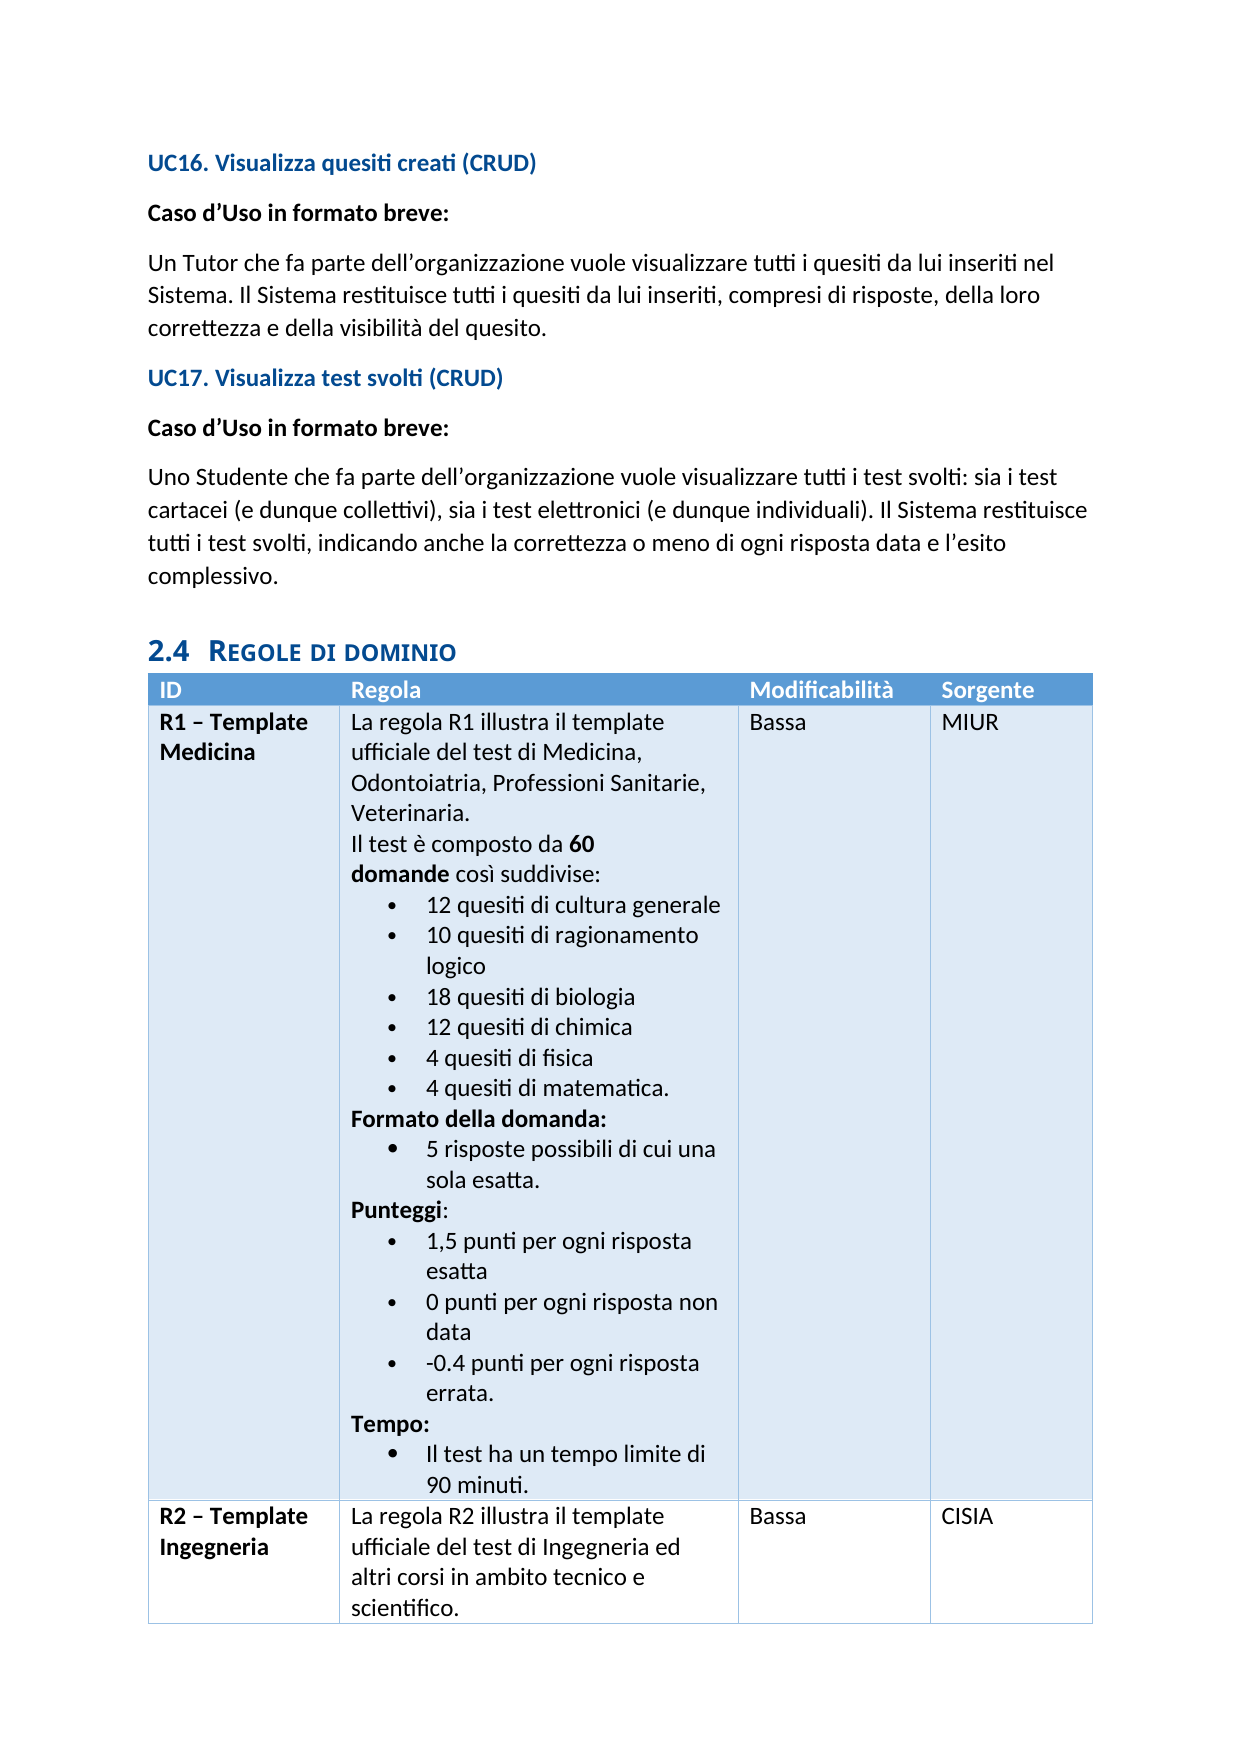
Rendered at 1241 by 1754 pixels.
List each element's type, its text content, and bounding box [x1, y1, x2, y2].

subtitle Regole di dominio [148, 631, 1093, 670]
table_header ID [149, 674, 339, 705]
table_cell Bassa [739, 1501, 930, 1623]
table_header Sorgente [931, 674, 1092, 705]
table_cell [149, 1501, 339, 1623]
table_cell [340, 1501, 738, 1623]
text Caso d’Uso in formato breve: [148, 197, 1093, 228]
table_cell CISIA [931, 1501, 1092, 1623]
text UC17. Visualizza test svolti (CRUD) [148, 362, 1093, 393]
table_header Regola [340, 674, 738, 705]
table_header Modificabilità [739, 674, 930, 705]
text Un Tutor che fa parte dell’organizzazione vuole visualizzare tutti i quesiti da lui inseriti nel Sistema. Il Sistema restituisce tutti i quesiti da lui inseriti, compresi di risposte, della loro correttezza e della visibilità del quesito. [148, 247, 1093, 343]
table_cell R1 – Template Medicina [149, 706, 339, 1499]
table_cell Bassa [739, 706, 930, 1499]
table_cell MIUR [931, 706, 1092, 1499]
text Uno Studente che fa parte dell’organizzazione vuole visualizzare tutti i test svolti: sia i test cartacei (e dunque collettivi), sia i test elettronici (e dunque individuali). Il Sistema restituisce tutti i test svolti, indicando anche la correttezza o meno di ogni risposta data e l’esito complessivo. [148, 461, 1093, 591]
text UC16. Visualizza quesiti creati (CRUD) [148, 148, 1093, 178]
text Caso d’Uso in formato breve: [148, 412, 1093, 442]
table_cell La regola R1 illustra il template ufficiale del test di Medicina, Odontoiatria, Professioni Sanitarie, Veterinaria. Il test è composto da 60 domande così suddivise: 12 quesiti di cultura generale 10 quesiti di ragionamento logico 18 quesiti di biologia 12 quesiti di chimica 4 quesiti di fisica 4 quesiti di matematica. Formato della domanda: 5 risposte possibili di cui una sola esatta. Punteggi: 1,5 punti per ogni risposta esatta 0 punti per ogni risposta non data -0.4 punti per ogni risposta errata. Tempo: Il test ha un tempo limite di 90 minuti. [340, 706, 738, 1499]
